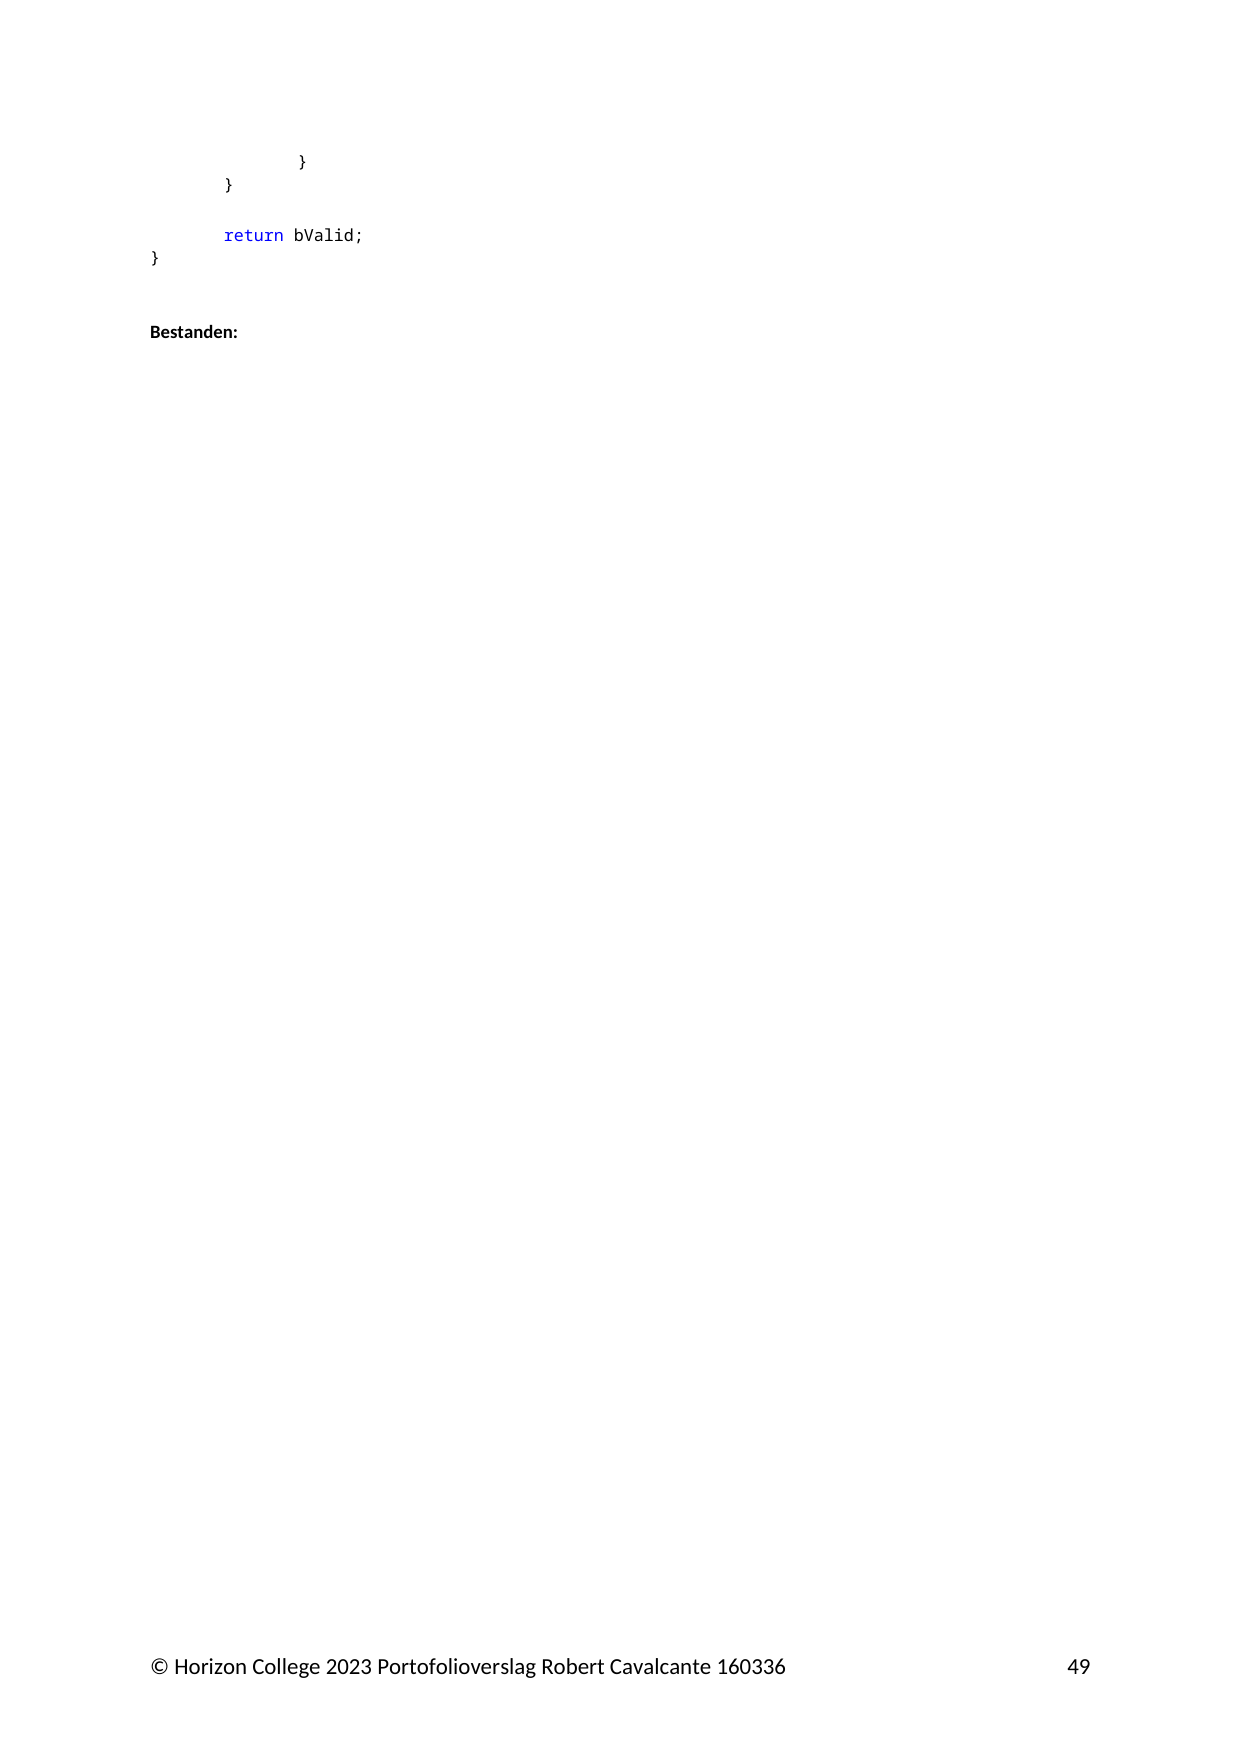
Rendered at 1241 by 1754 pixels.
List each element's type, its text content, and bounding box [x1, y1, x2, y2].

text } [150, 246, 1090, 269]
text } [150, 150, 1090, 173]
text return bValid; [150, 223, 1090, 246]
text } [150, 173, 1090, 195]
text Bestanden: [150, 320, 1090, 343]
